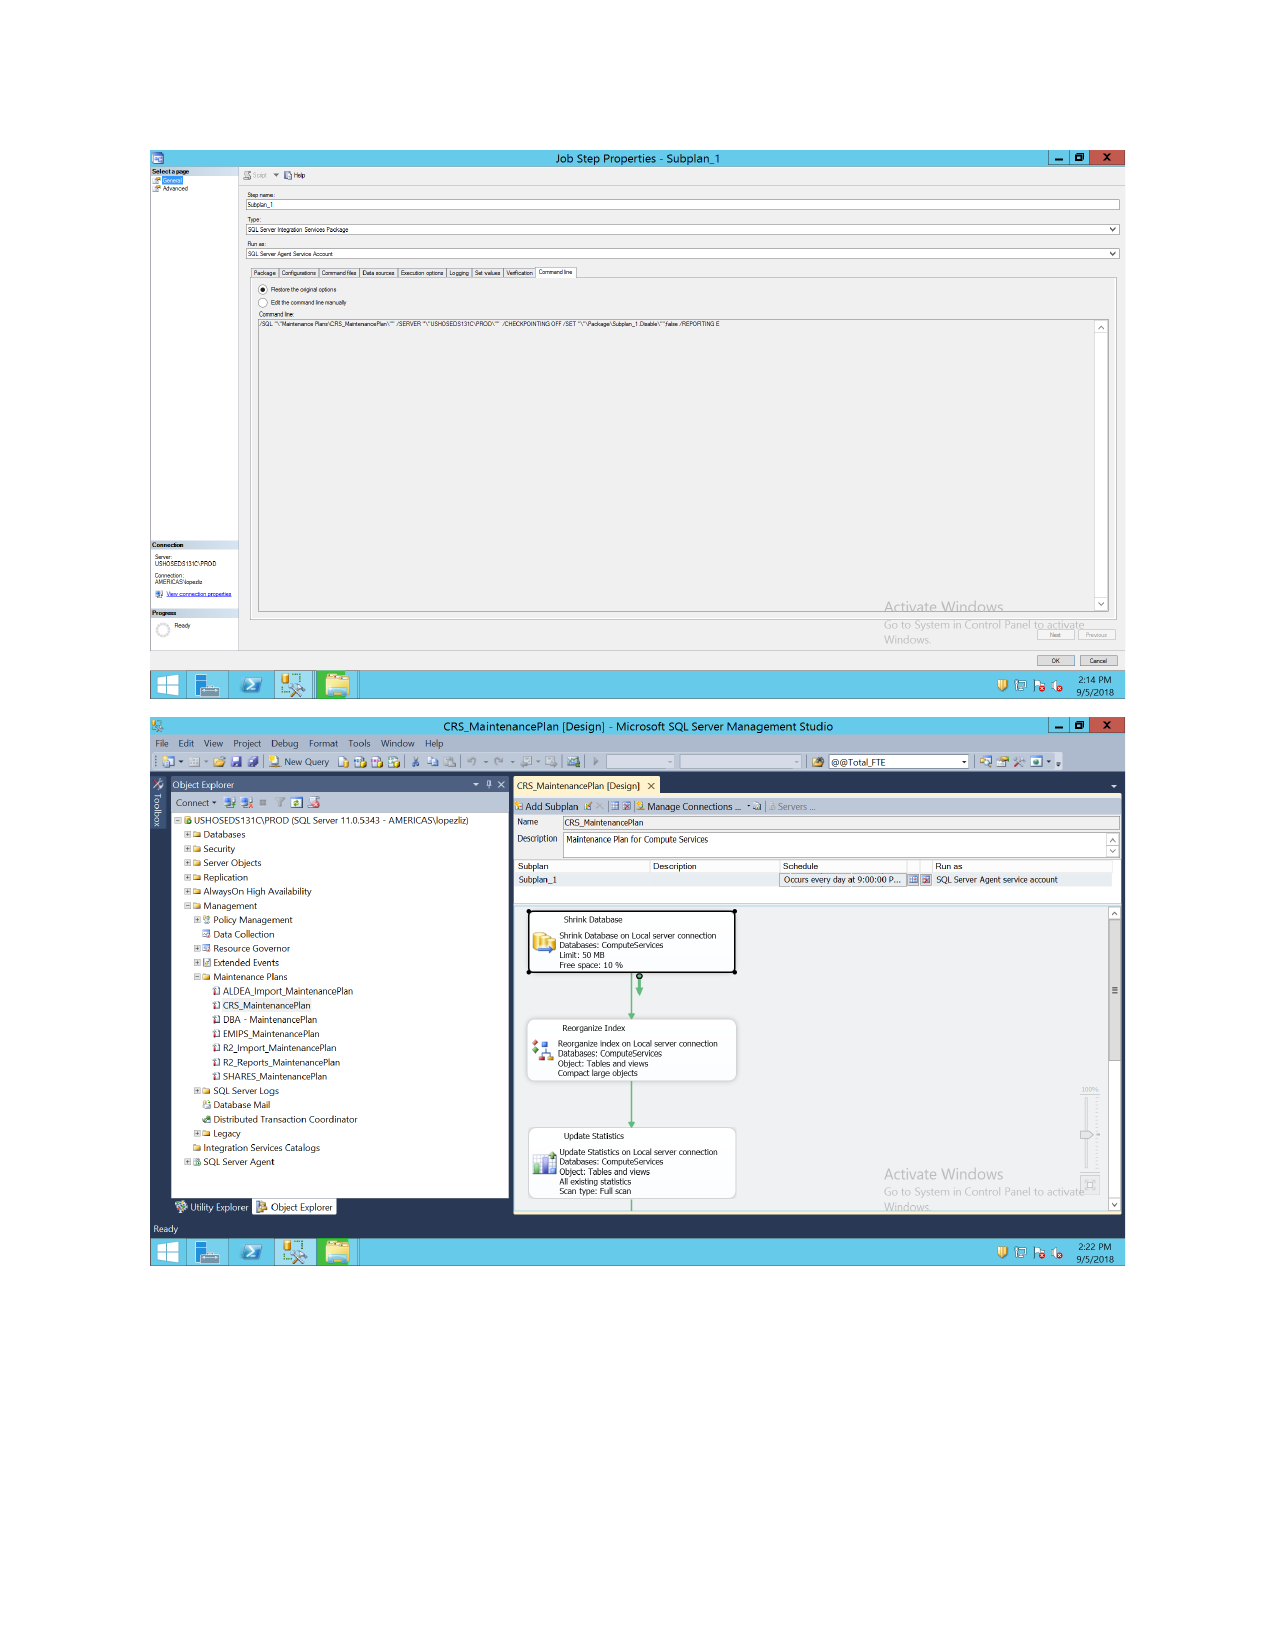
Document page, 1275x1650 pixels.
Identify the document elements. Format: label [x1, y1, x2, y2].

picture [150, 150, 1125, 699]
picture [150, 717, 1125, 1266]
